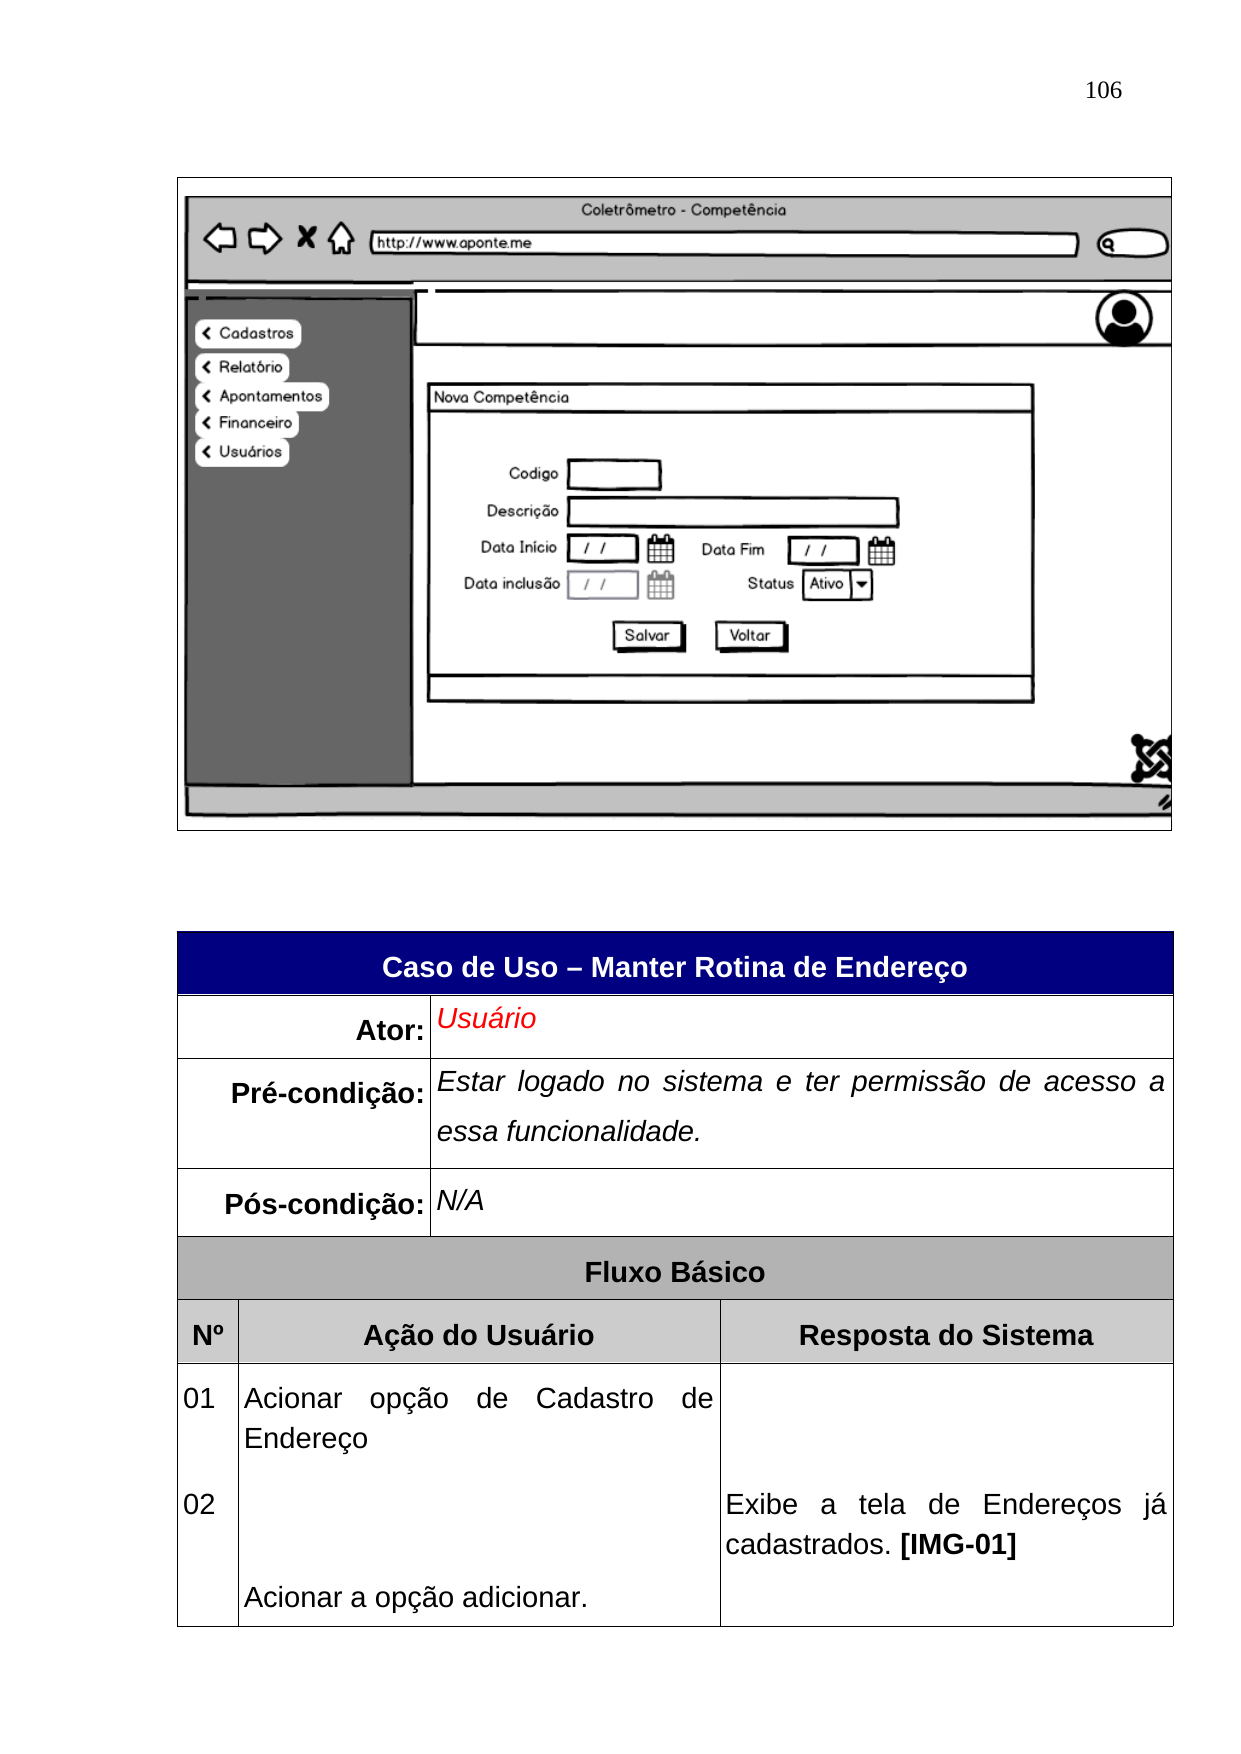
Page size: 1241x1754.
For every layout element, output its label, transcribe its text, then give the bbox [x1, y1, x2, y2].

table_cell Usuário [431, 996, 1173, 1058]
table_cell IMG-01 IMG-02 [178, 178, 1171, 830]
table_cell Pré-condição: [178, 1059, 430, 1168]
table_cell Ator: [178, 996, 430, 1058]
table_cell Fluxo Básico [178, 1237, 1173, 1299]
table_cell Estar logado no sistema e ter permissão de acesso a essa funcionalidade. [431, 1059, 1173, 1168]
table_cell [239, 1364, 720, 1626]
table_header Caso de Uso – Manter Rotina de Endereço [178, 933, 1173, 994]
table_cell 01 02 03 04 05 06 [178, 1364, 238, 1626]
table_cell Ação do Usuário [239, 1300, 720, 1362]
picture [182, 196, 1172, 820]
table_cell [721, 1364, 1173, 1626]
table_cell Pós-condição: [178, 1169, 430, 1236]
table_cell Nº [178, 1300, 238, 1362]
table_cell Resposta do Sistema [721, 1300, 1173, 1362]
table_cell N/A [431, 1169, 1173, 1236]
